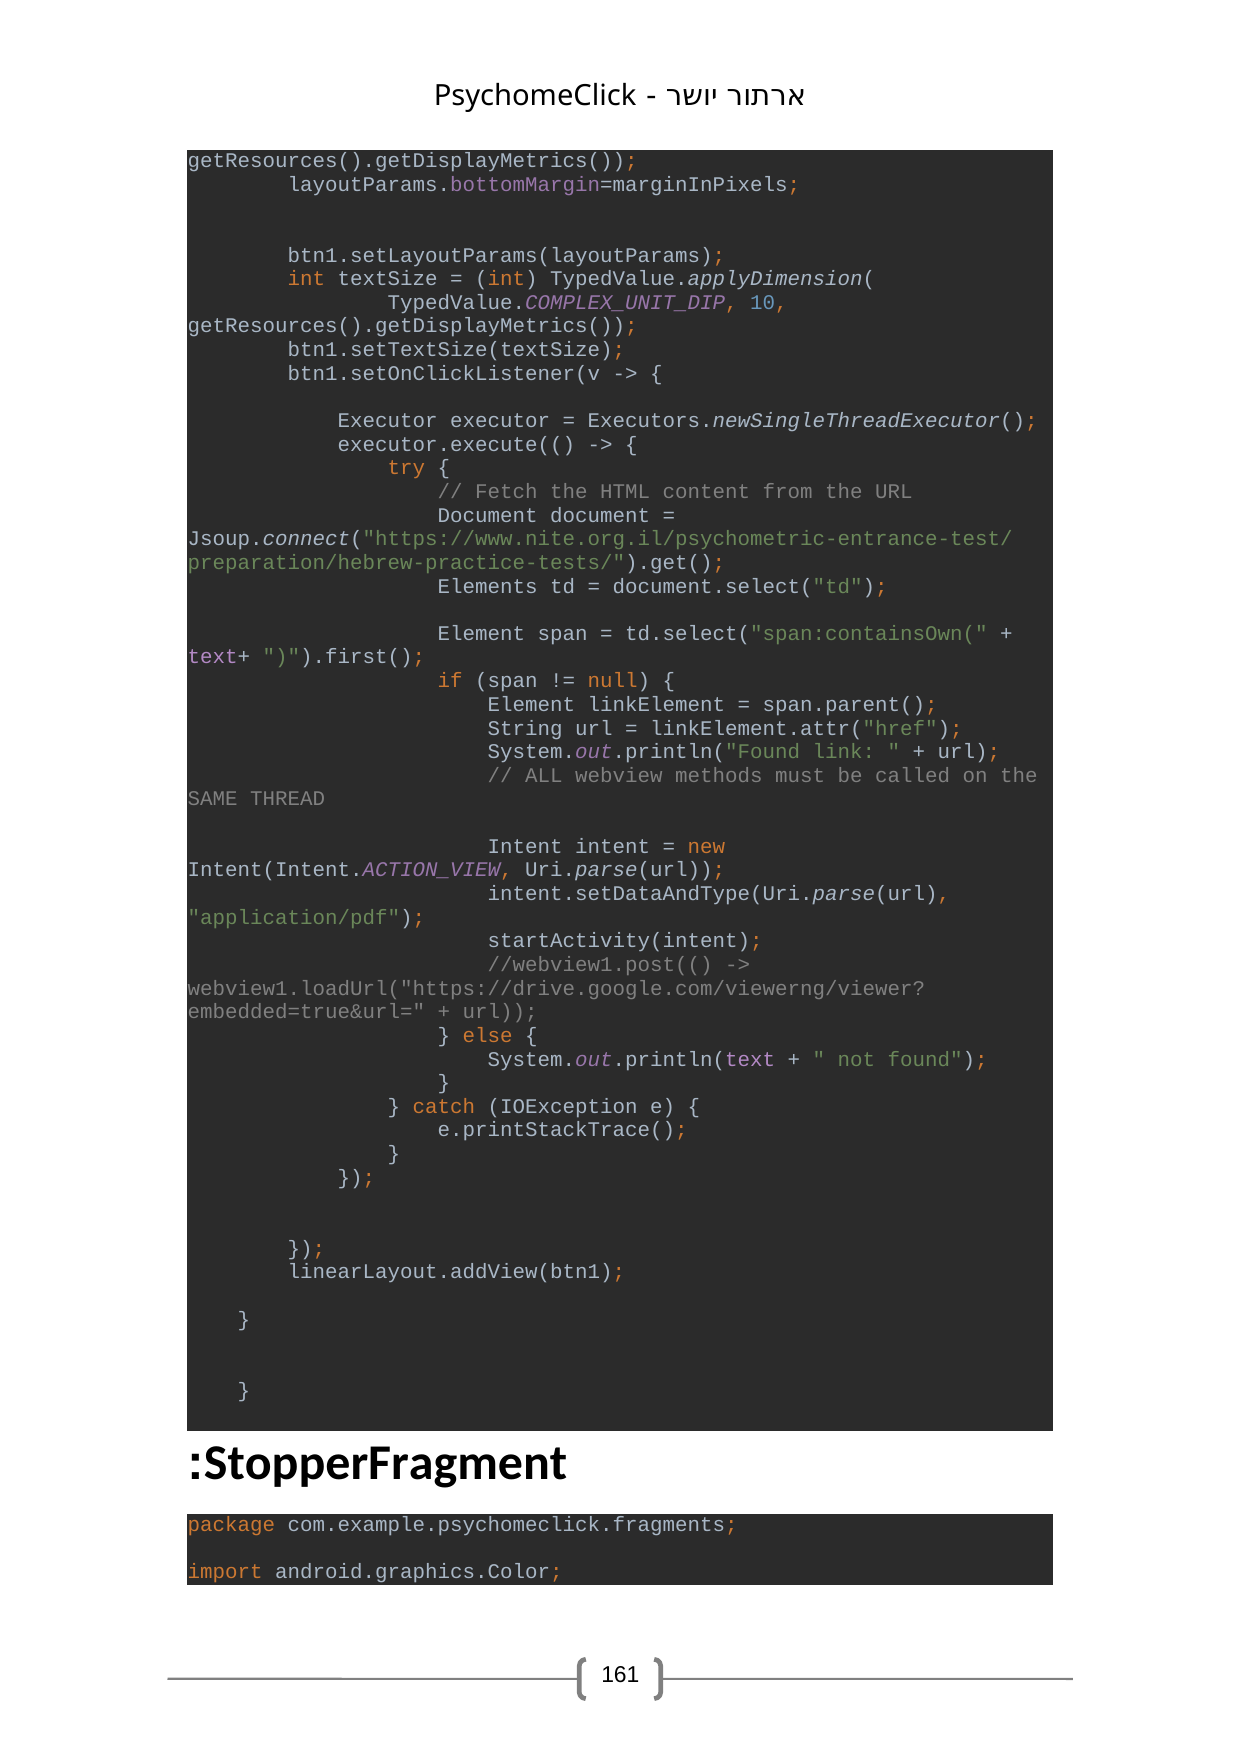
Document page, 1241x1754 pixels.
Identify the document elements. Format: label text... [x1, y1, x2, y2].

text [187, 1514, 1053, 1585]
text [187, 150, 1053, 1431]
text StopperFragment: [187, 1431, 1053, 1492]
